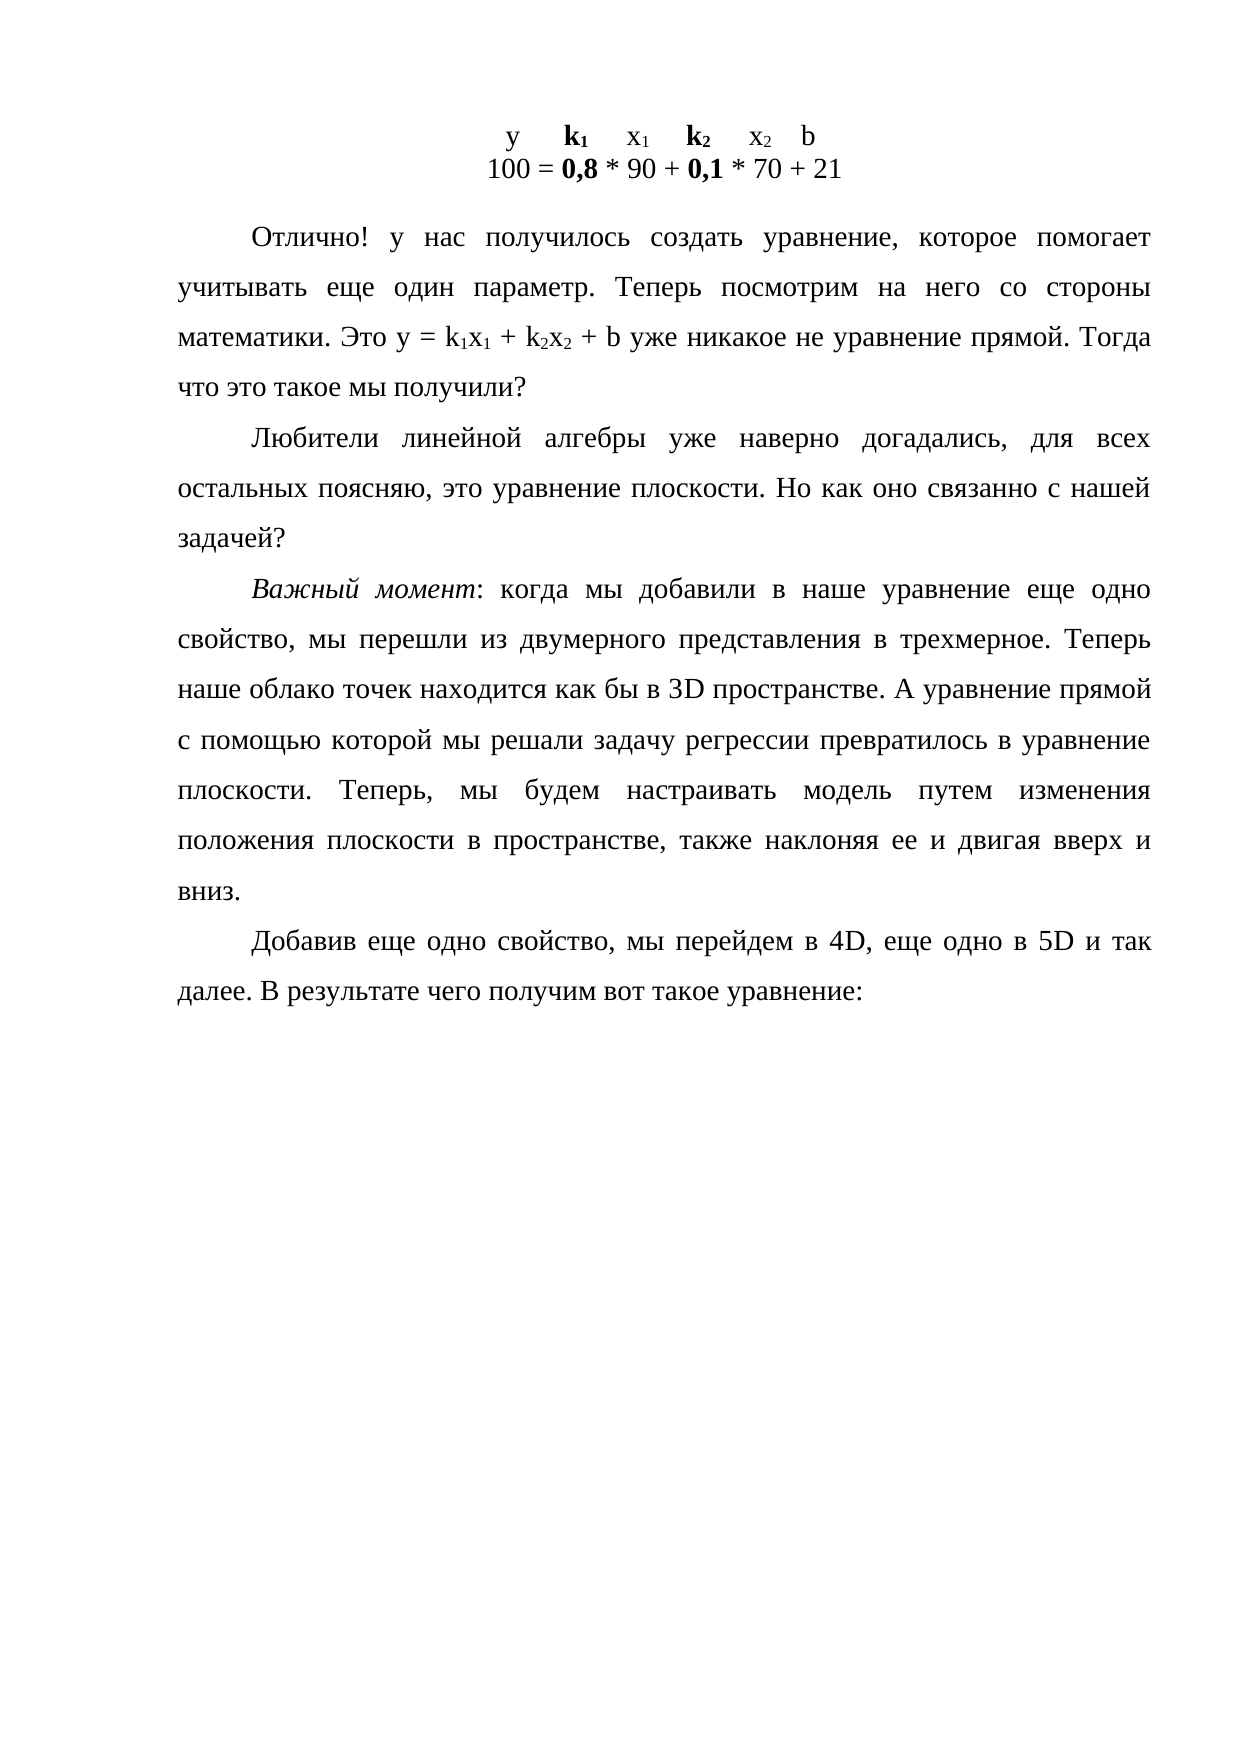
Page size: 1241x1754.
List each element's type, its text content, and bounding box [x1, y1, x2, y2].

text 100 = 0,8 * 90 + 0,1 * 70 + 21 [177, 152, 1152, 185]
text Любители линейной алгебры уже наверно догадались, для всех остальных поясняю, это уравнение плоскости. Но как оно связанно с нашей задачей? [177, 420, 1152, 554]
text Добавив еще одно свойство, мы перейдем в 4D, еще одно в 5D и так далее. В результате чего получим вот такое уравнение: [177, 923, 1152, 1007]
text Отлично! у нас получилось создать уравнение, которое помогает учитывать еще один параметр. Теперь посмотрим на него со стороны математики. Это y = k1x1 + k2x2 + b уже никакое не уравнение прямой. Тогда что это такое мы получили? [177, 219, 1152, 403]
text y k1 x1 k2 x2 b [177, 118, 1152, 152]
text Важный момент: когда мы добавили в наше уравнение еще одно свойство, мы перешли из двумерного представления в трехмерное. Теперь наше облако точек находится как бы в 3D пространстве. А уравнение прямой с помощью которой мы решали задачу регрессии превратилось в уравнение плоскости. Теперь, мы будем настраивать модель путем изменения положения плоскости в пространстве, также наклоняя ее и двигая вверх и вниз. [177, 571, 1152, 906]
